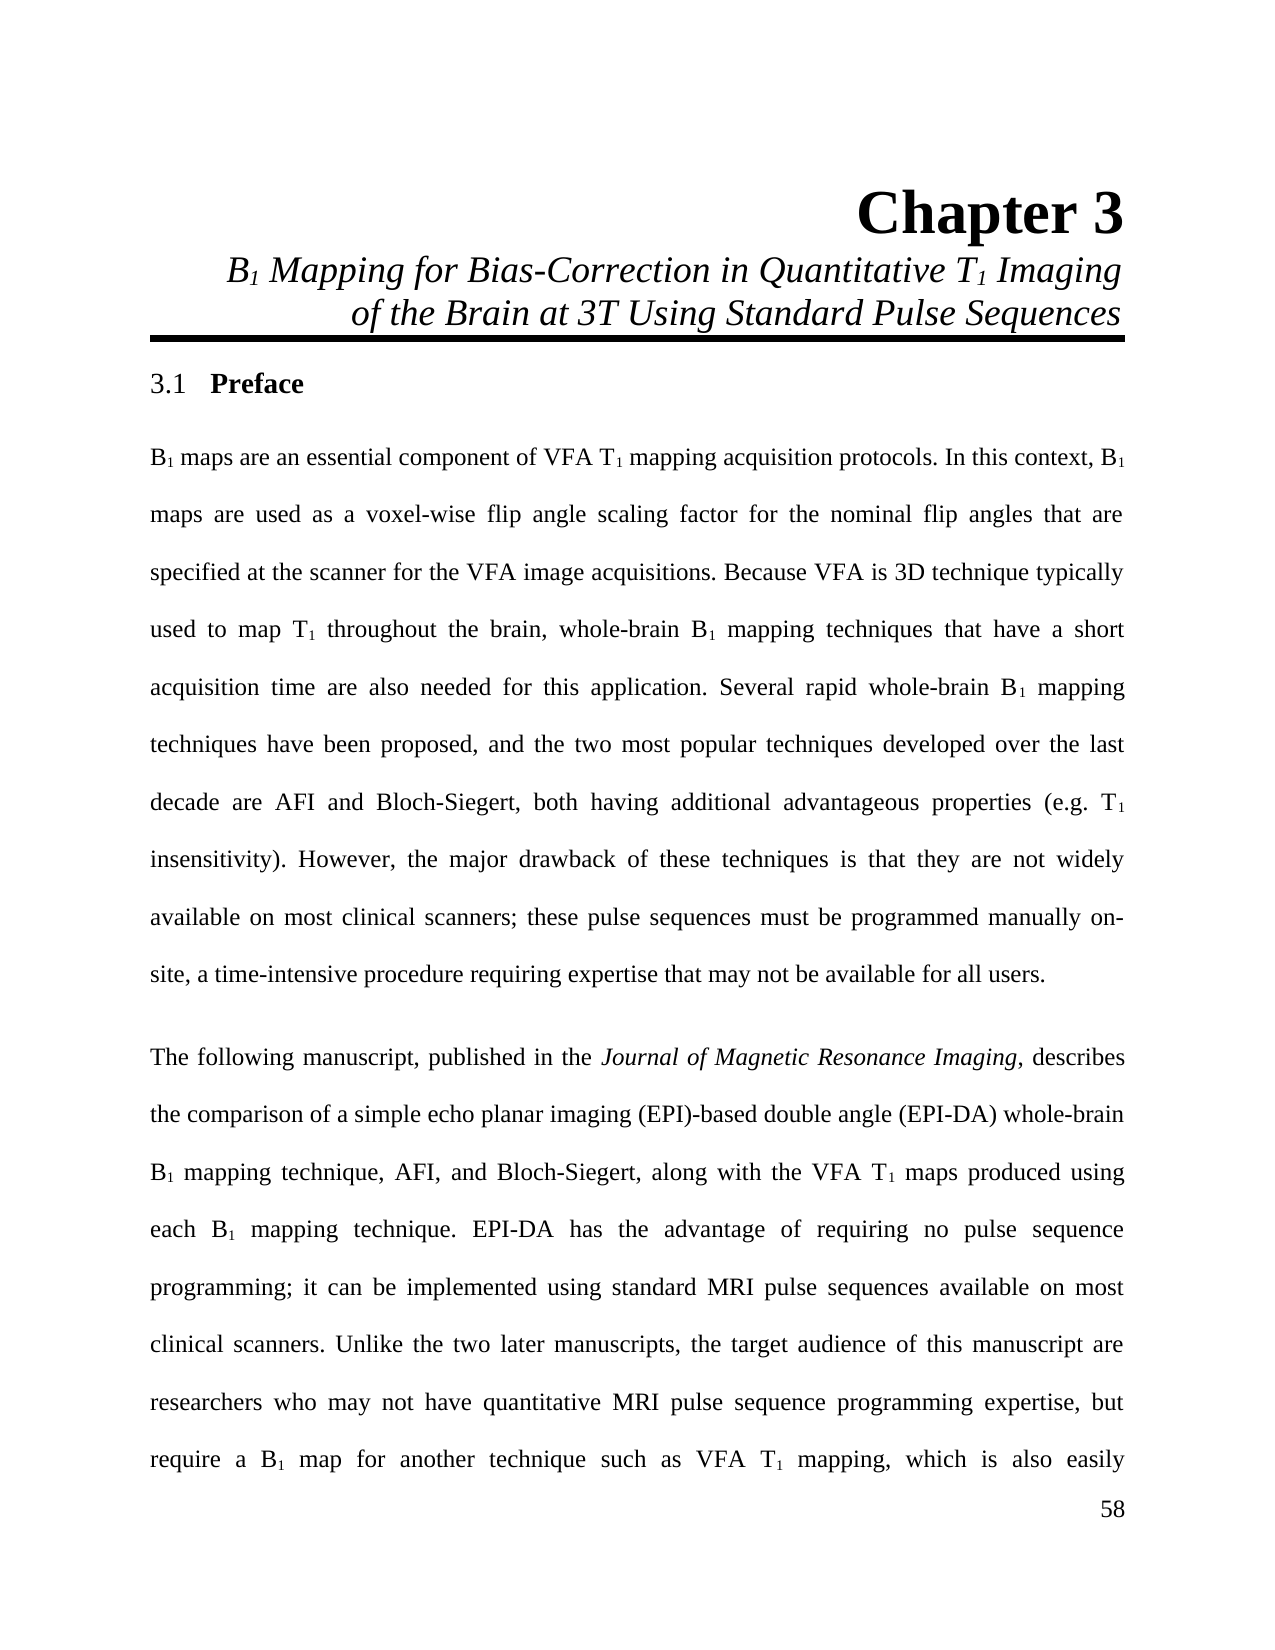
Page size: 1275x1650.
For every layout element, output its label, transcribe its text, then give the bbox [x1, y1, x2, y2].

text B1 maps are an essential component of VFA T1 mapping acquisition protocols. In this context, B1 maps are used as a voxel-wise flip angle scaling factor for the nominal flip angles that are specified at the scanner for the VFA image acquisitions. Because VFA is 3D technique typically used to map T1 throughout the brain, whole-brain B1 mapping techniques that have a short acquisition time are also needed for this application. Several rapid whole-brain B1 mapping techniques have been proposed, and the two most popular techniques developed over the last decade are AFI and Bloch-Siegert, both having additional advantageous properties (e.g. T1 insensitivity). However, the major drawback of these techniques is that they are not widely available on most clinical scanners; these pulse sequences must be programmed manually on-site, a time-intensive procedure requiring expertise that may not be available for all users. [150, 442, 1125, 988]
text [150, 1042, 1125, 1473]
subtitle B1 Mapping for Bias-Correction in Quantitative T1 Imaging of the Brain at 3T Using Standard Pulse Sequences [150, 175, 1125, 335]
subtitle Preface [150, 367, 1125, 400]
